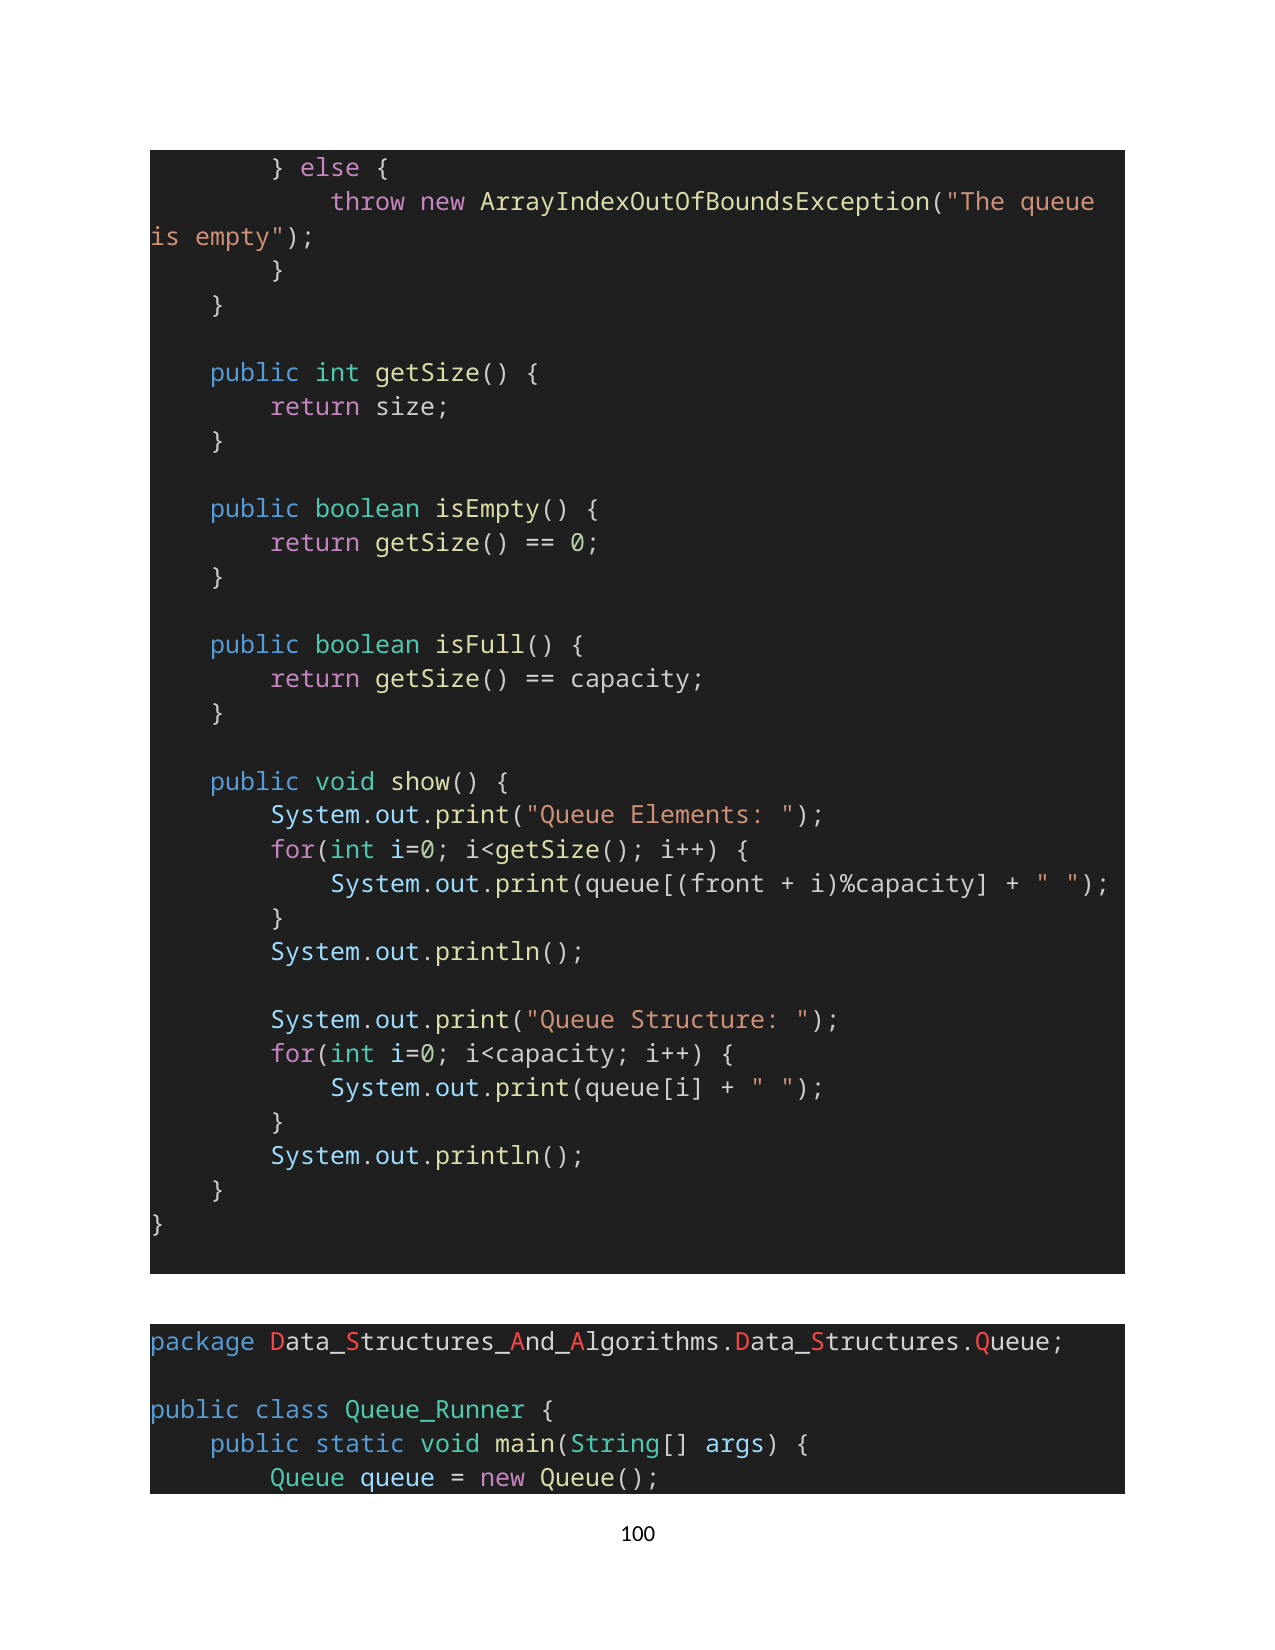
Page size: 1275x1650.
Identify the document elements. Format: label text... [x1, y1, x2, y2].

text System.out.print(queue[(front + i)%capacity] + " "); [150, 865, 1125, 899]
text public static void main(String[] args) { [150, 1426, 1125, 1460]
text public class Queue_Runner { [150, 1392, 1125, 1426]
text System.out.println(); [150, 933, 1125, 967]
text } [150, 559, 1125, 593]
text return getSize() == capacity; [150, 661, 1125, 695]
text } [150, 252, 1125, 286]
text for(int i=0; i<capacity; i++) { [150, 1036, 1125, 1070]
text package Data_Structures_And_Algorithms.Data_Structures.Queue; [150, 1324, 1125, 1358]
text } [150, 1104, 1125, 1138]
text return getSize() == 0; [150, 525, 1125, 559]
text Queue queue = new Queue(); [150, 1460, 1125, 1494]
text public boolean isFull() { [150, 627, 1125, 661]
text System.out.print(queue[i] + " "); [150, 1070, 1125, 1104]
text public boolean isEmpty() { [150, 491, 1125, 525]
text return size; [150, 388, 1125, 422]
text } [150, 422, 1125, 457]
text } [150, 1206, 1125, 1240]
text System.out.print("Queue Elements: "); [150, 797, 1125, 831]
text public void show() { [150, 763, 1125, 797]
text throw new ArrayIndexOutOfBoundsException("The queue is empty"); [150, 184, 1125, 252]
text } else { [150, 150, 1125, 184]
text } [150, 899, 1125, 933]
text public int getSize() { [150, 354, 1125, 388]
text } [150, 695, 1125, 729]
text } [150, 1172, 1125, 1206]
text } [150, 286, 1125, 320]
text for(int i=0; i<getSize(); i++) { [150, 831, 1125, 865]
text System.out.println(); [150, 1138, 1125, 1172]
text System.out.print("Queue Structure: "); [150, 1002, 1125, 1036]
